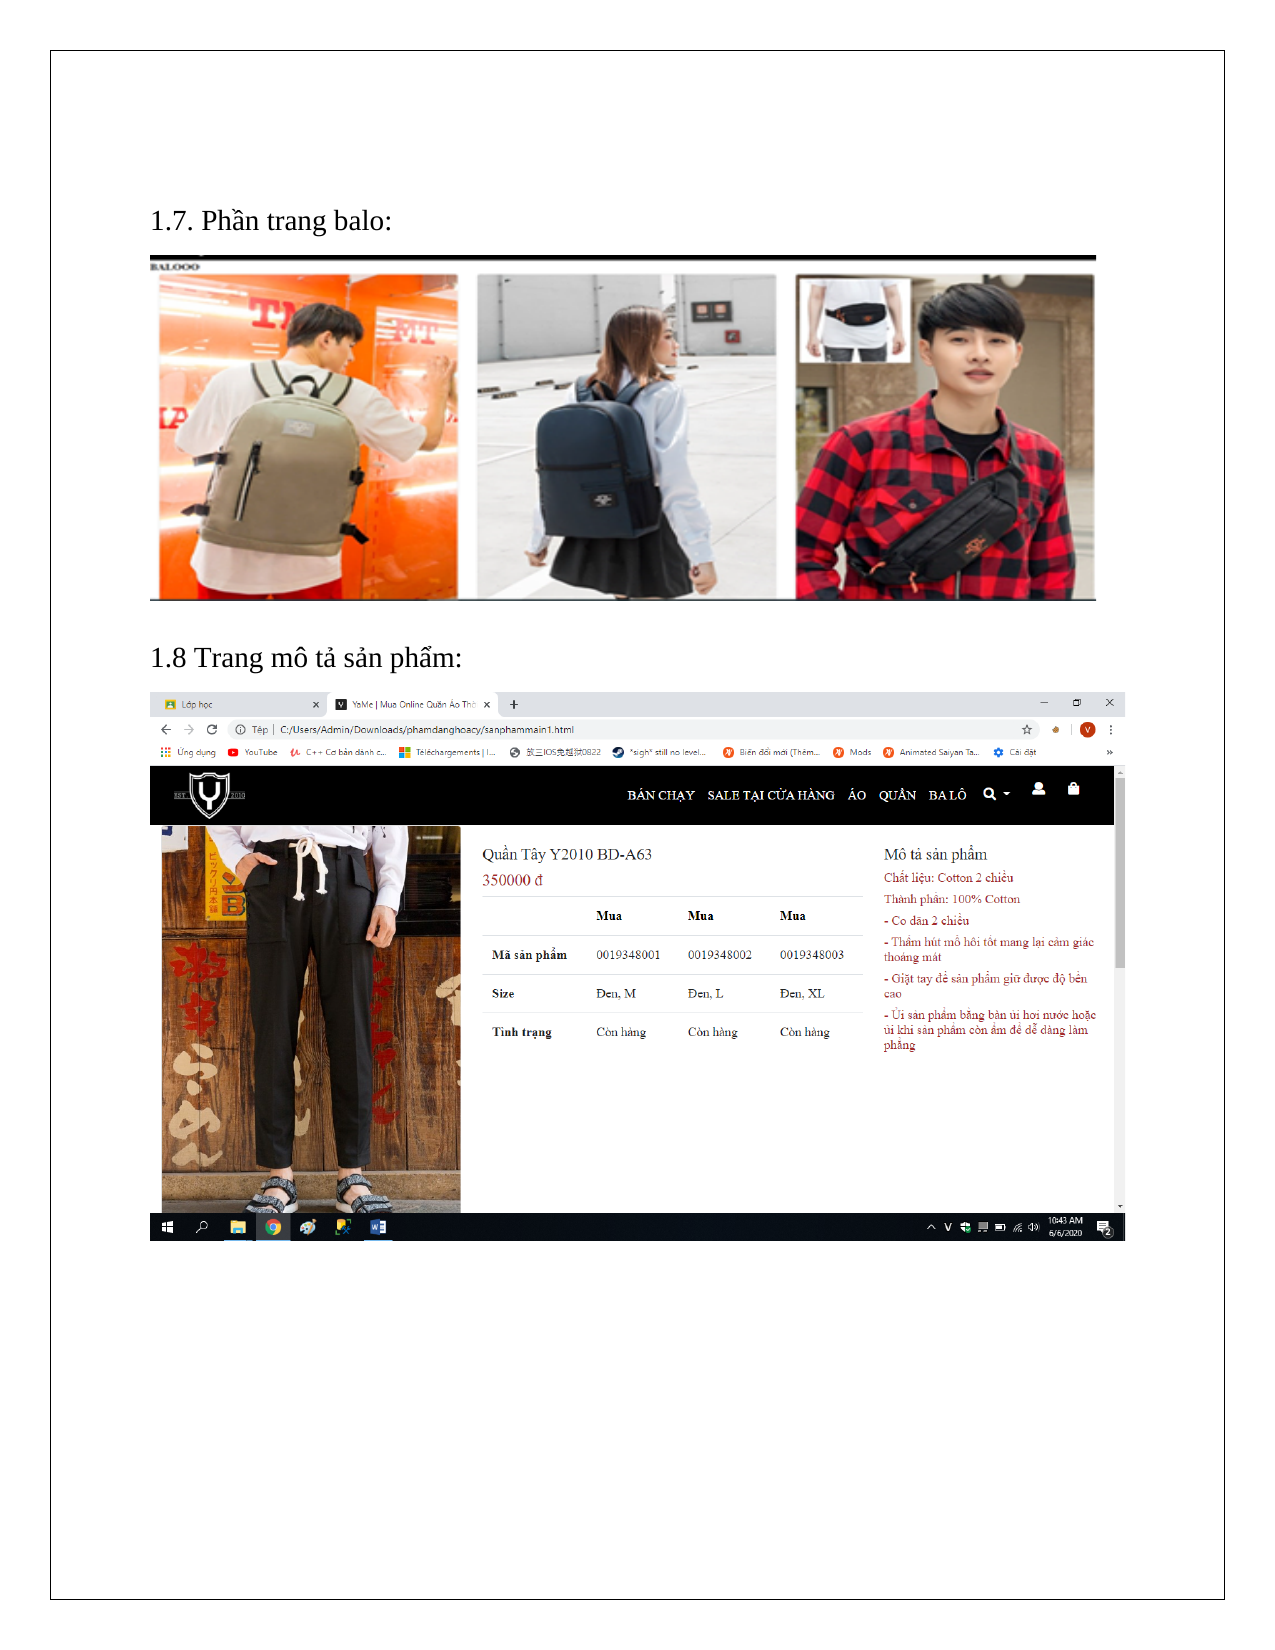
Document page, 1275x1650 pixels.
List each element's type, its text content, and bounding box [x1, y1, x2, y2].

text 1.7. Phần trang balo: [150, 203, 1125, 236]
picture [150, 255, 1097, 601]
picture [150, 692, 1125, 1241]
